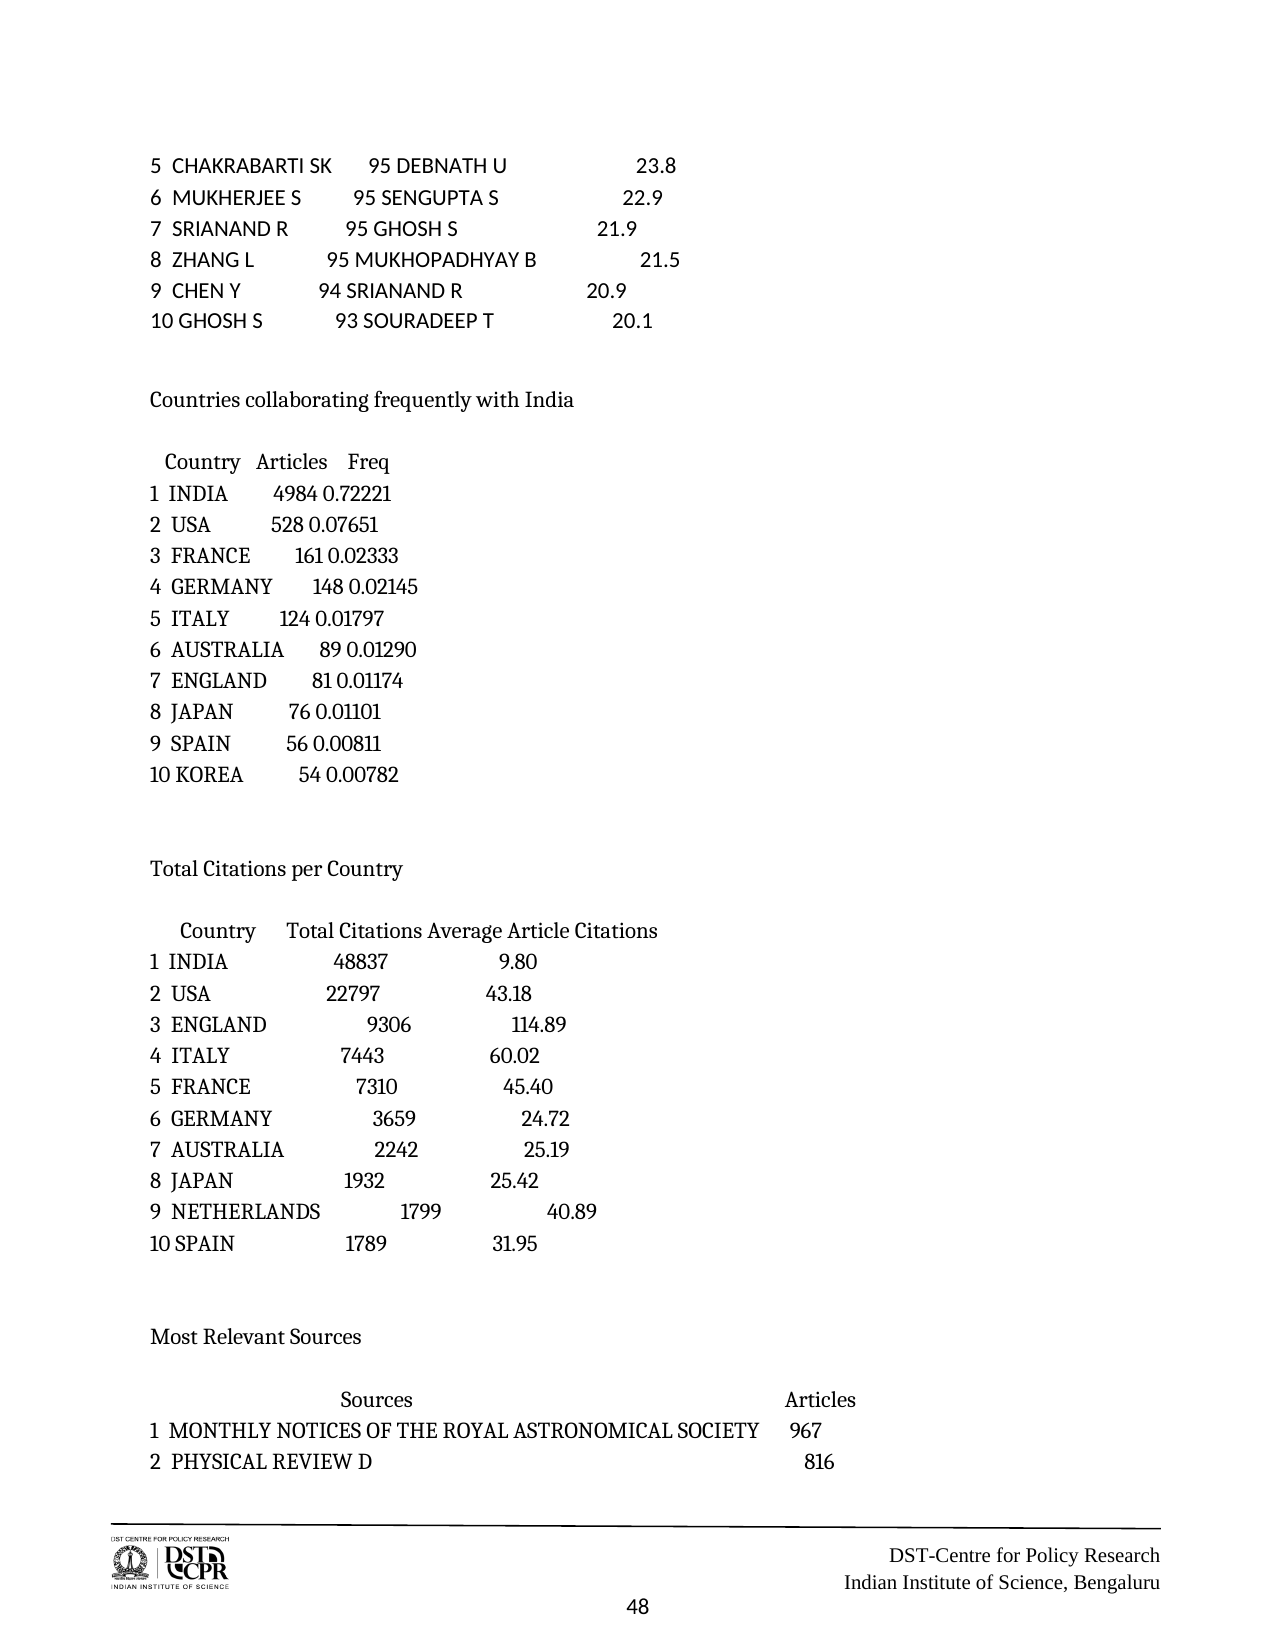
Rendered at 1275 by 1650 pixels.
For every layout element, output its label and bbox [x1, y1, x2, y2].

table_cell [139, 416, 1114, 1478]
picture [109, 1533, 232, 1592]
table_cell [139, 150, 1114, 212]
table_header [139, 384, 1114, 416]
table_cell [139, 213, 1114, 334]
